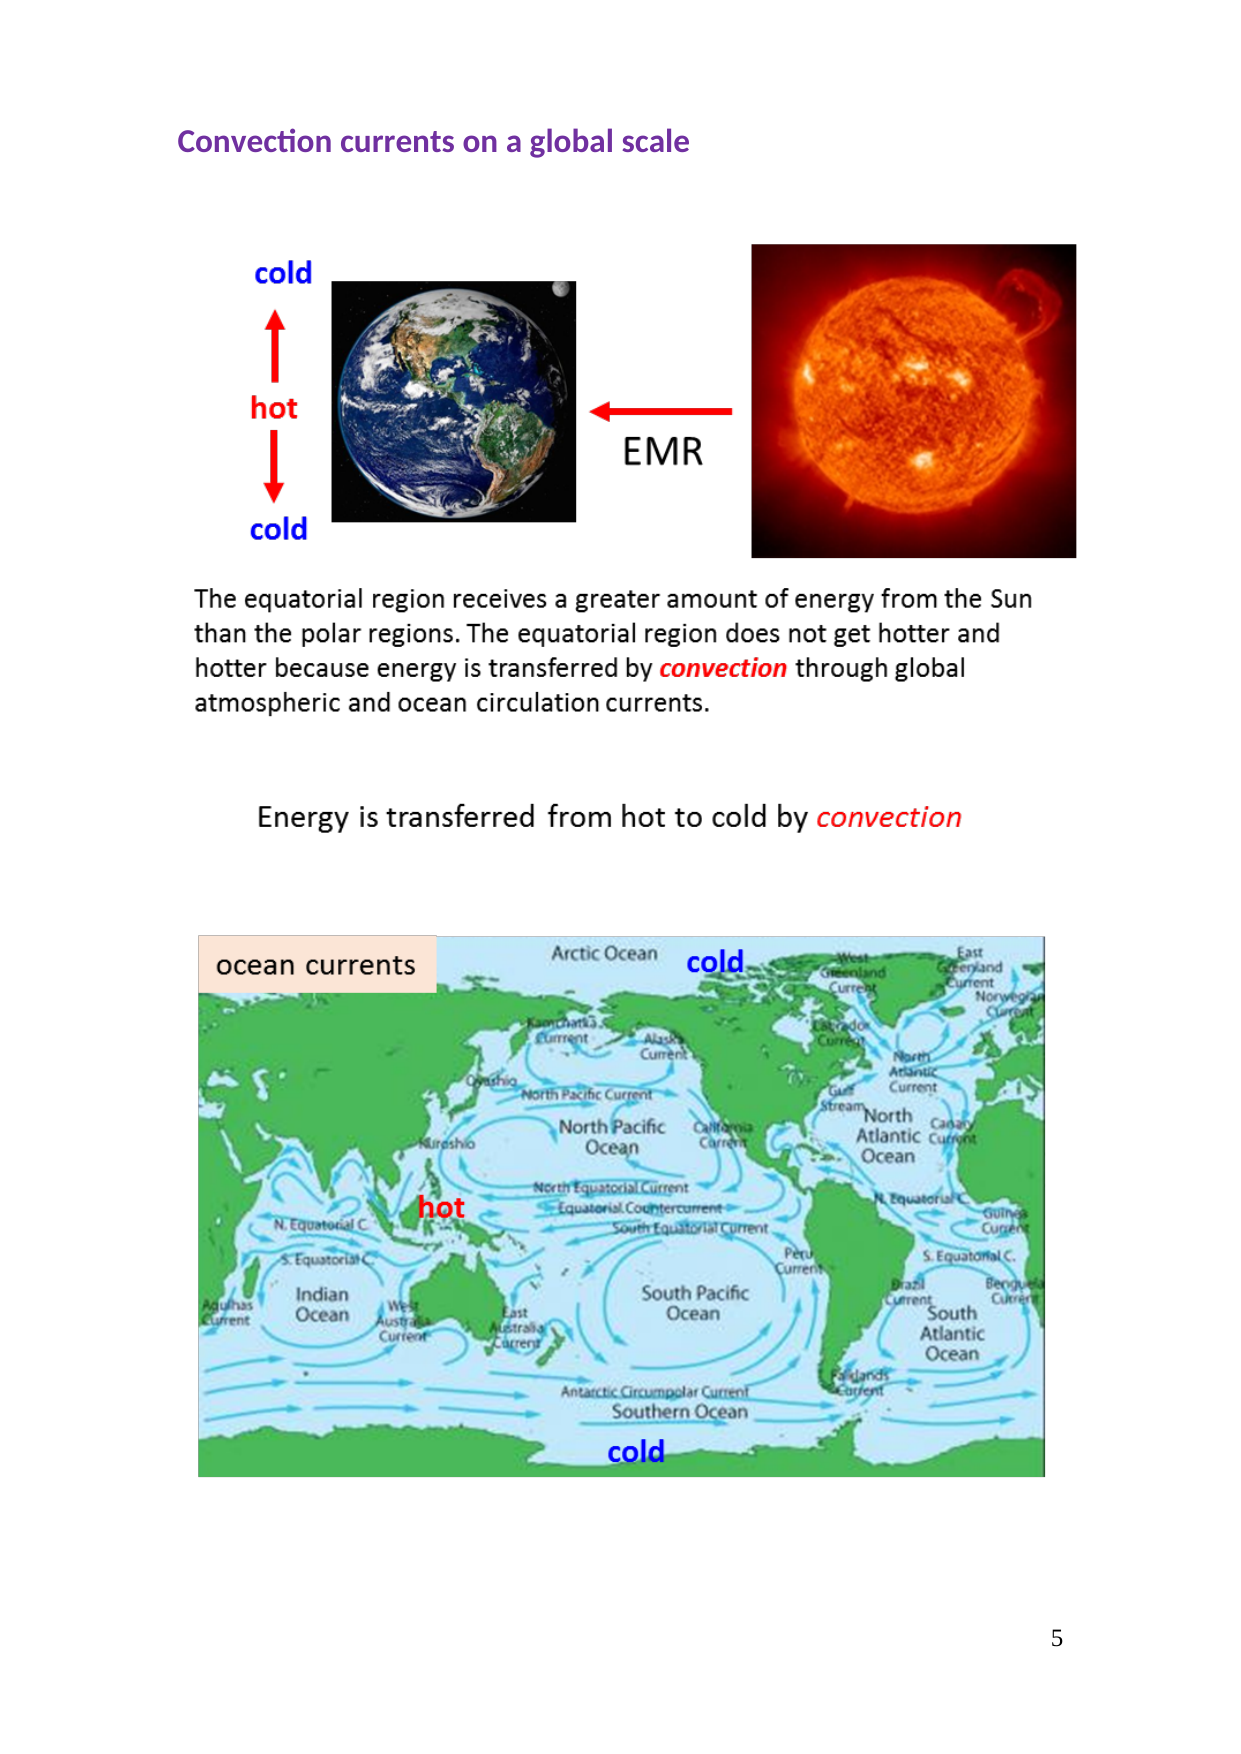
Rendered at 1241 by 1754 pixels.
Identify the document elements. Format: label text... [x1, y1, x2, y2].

picture [177, 242, 1077, 857]
picture [195, 932, 1045, 1492]
text Convection currents on a global scale [177, 120, 1063, 161]
